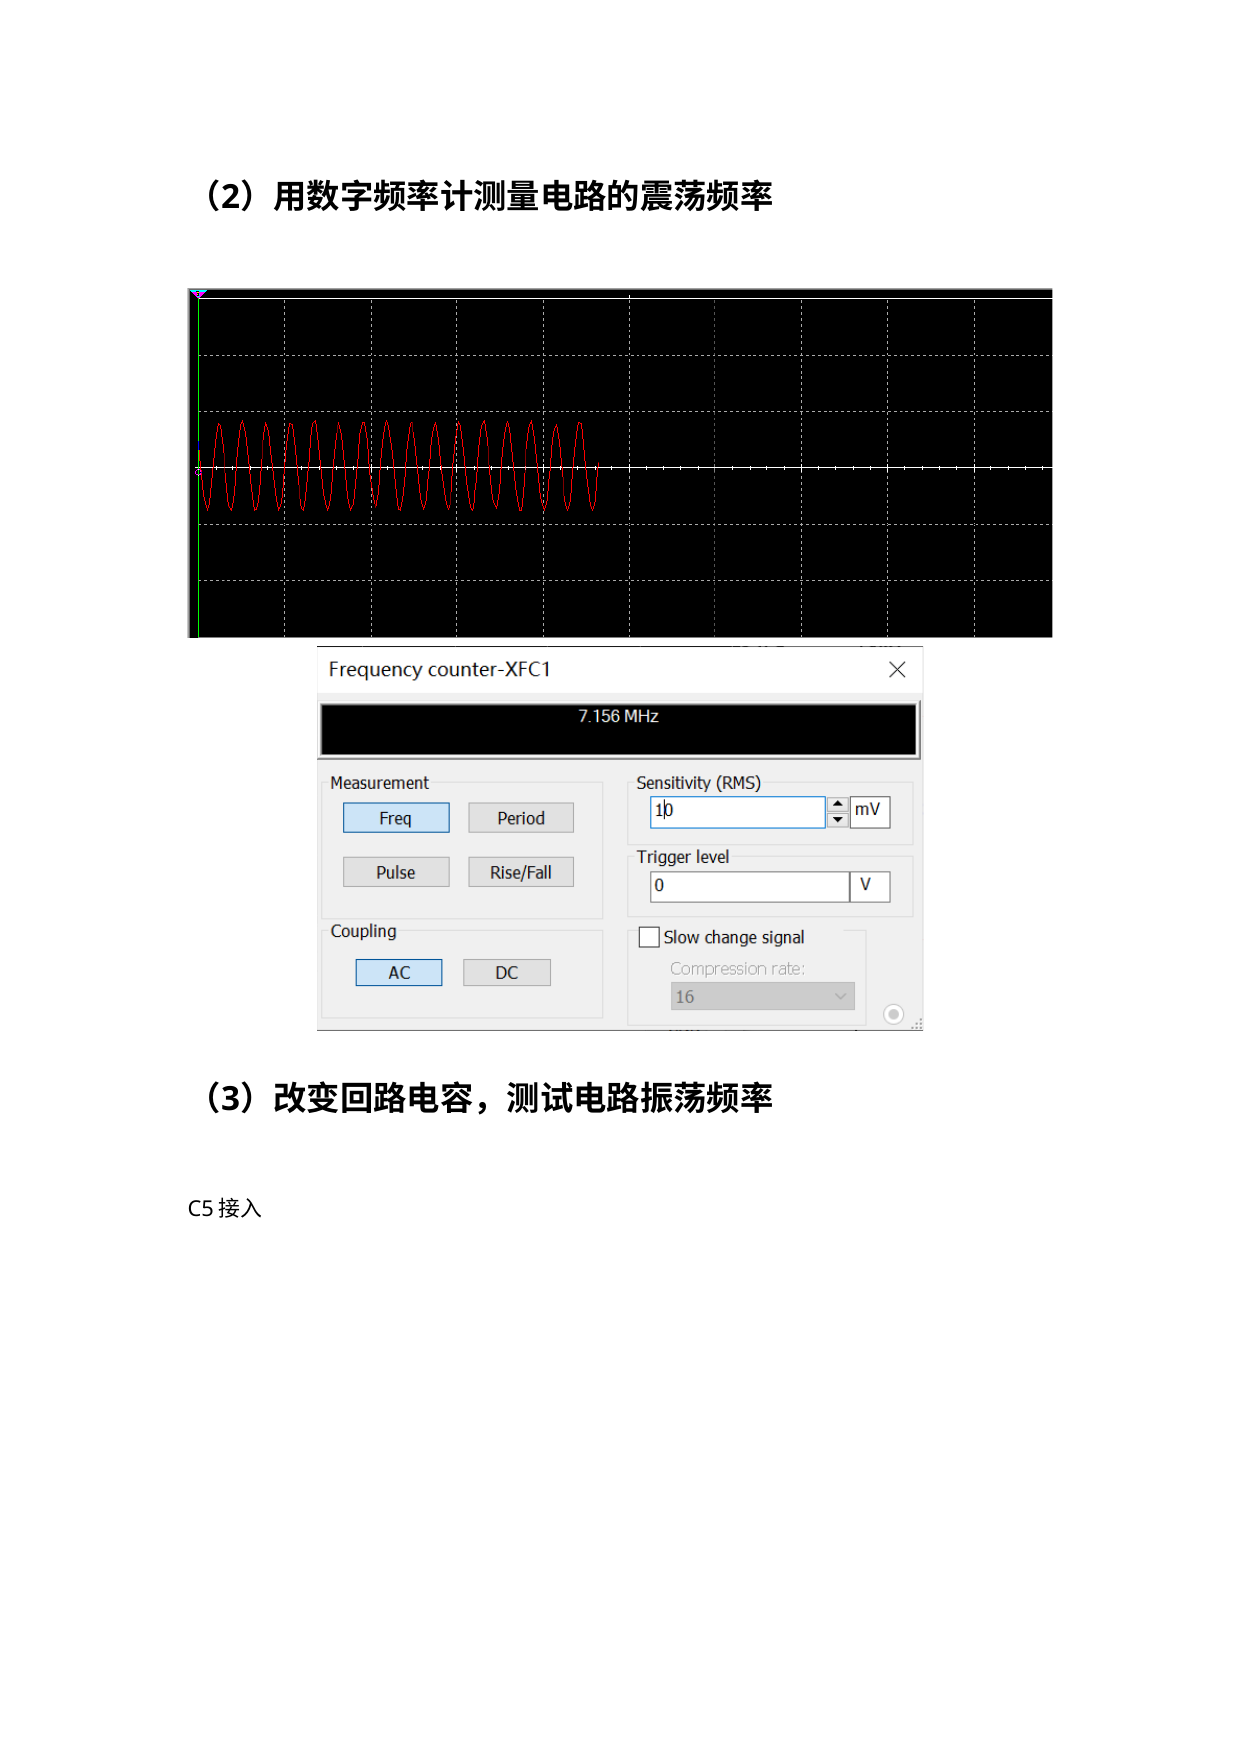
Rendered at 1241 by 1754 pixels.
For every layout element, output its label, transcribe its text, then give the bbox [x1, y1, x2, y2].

subtitle 用数字频率计测量电路的震荡频率 [187, 162, 1053, 227]
picture [187, 288, 1053, 638]
list C5接入 [187, 1190, 1053, 1223]
subtitle 改变回路电容，测试电路振荡频率 [187, 1063, 1053, 1128]
picture [317, 646, 924, 1031]
